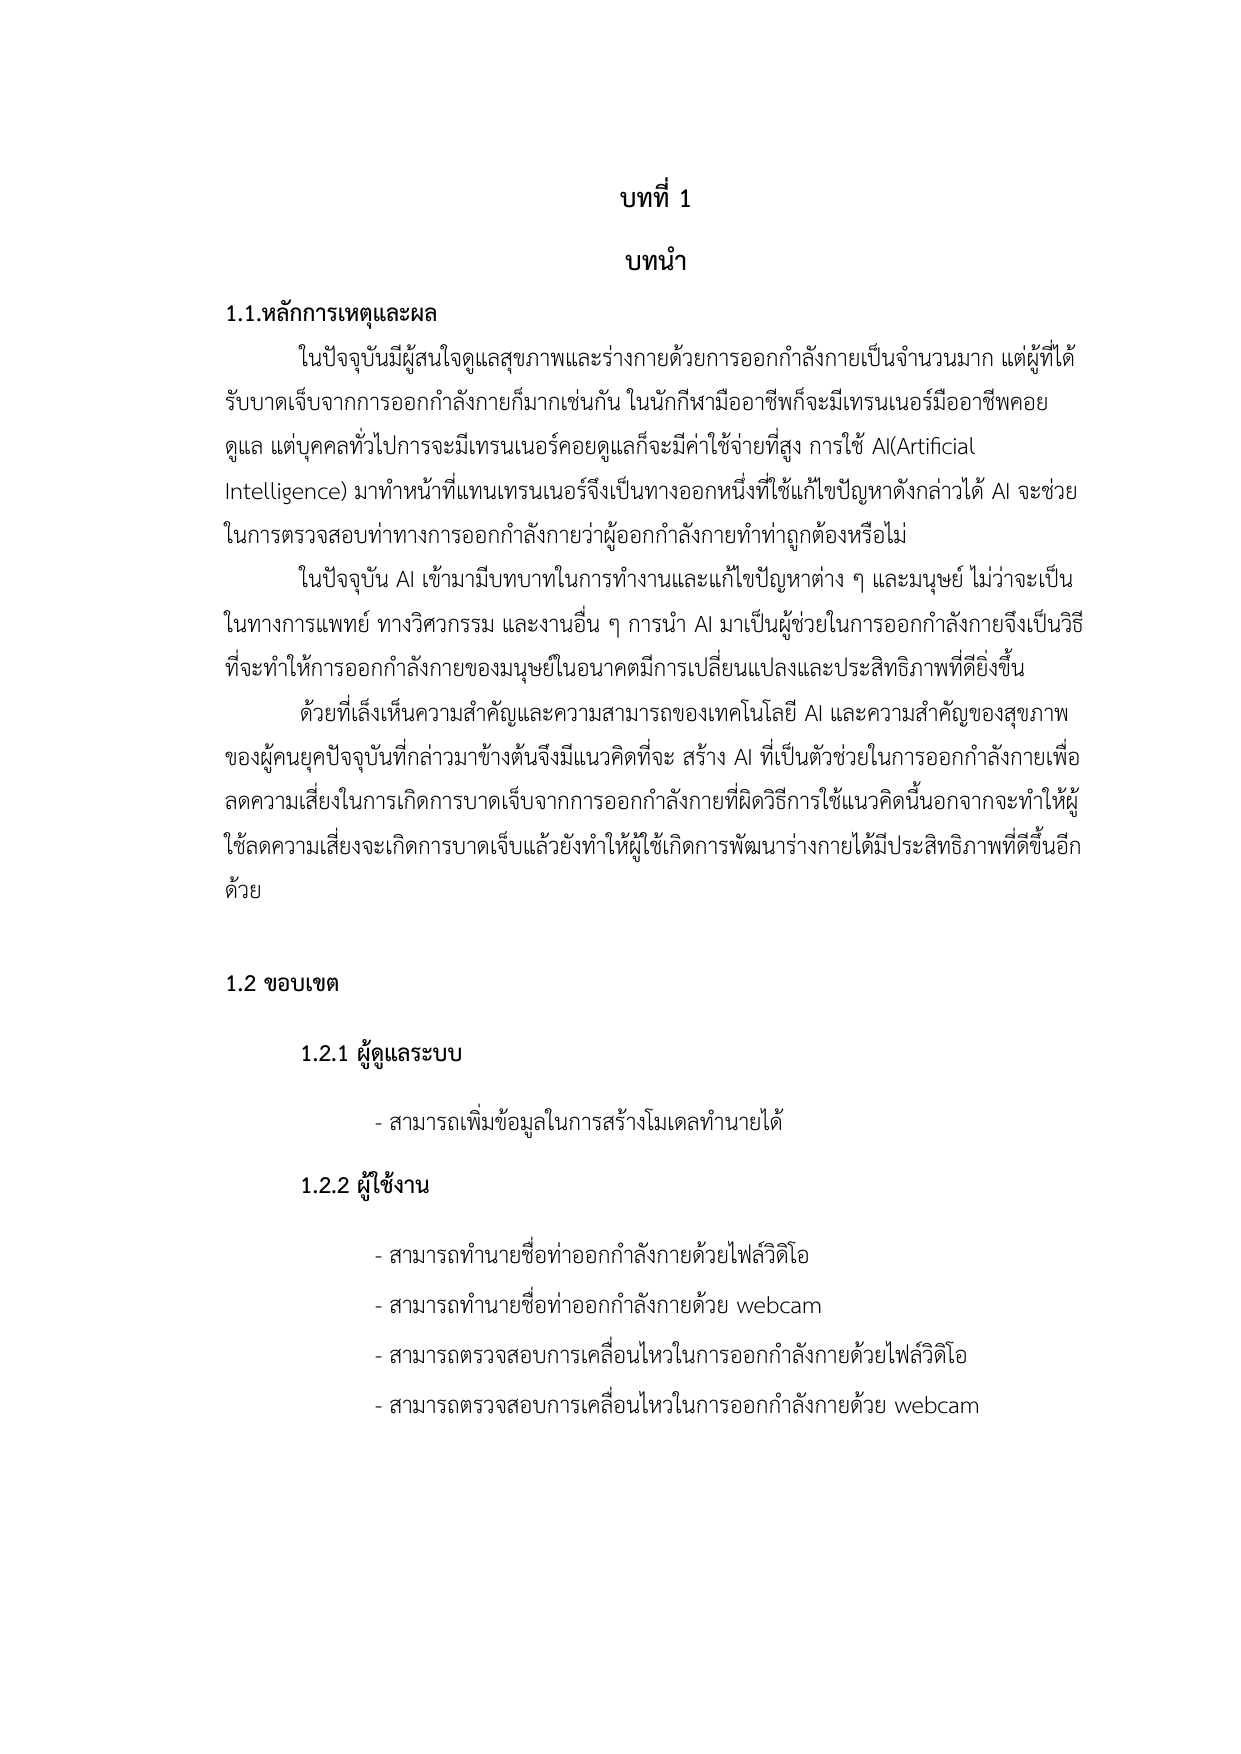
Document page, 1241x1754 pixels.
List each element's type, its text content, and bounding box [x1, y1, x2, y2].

subtitle 1.2.1 ผู้ดูแลระบบ [300, 1032, 1087, 1076]
text ด้วยที่เล็งเห็นความสำคัญและความสามารถของเทคโนโลยี AI และความสำคัญของสุขภาพของผู้คนยุคปัจจุบันที่กล่าวมาข้างต้นจึงมีแนวคิดที่จะ สร้าง AI ที่เป็นตัวช่วยในการออกกำลังกายเพื่อลดความเสี่ยงในการเกิดการบาดเจ็บจากการออกกำลังกายที่ผิดวิธีการใช้แนวคิดนี้นอกจากจะทำให้ผู้ใช้ลดความเสี่ยงจะเกิดการบาดเจ็บแล้วยังทำให้ผู้ใช้เกิดการพัฒนาร่างกายได้มีประสิทธิภาพที่ดีขึ้นอีกด้วย [225, 692, 1087, 914]
text บทนำ [225, 237, 1087, 280]
subtitle บทที่ 1 [225, 175, 1087, 225]
text - สามารถตรวจสอบการเคลื่อนไหวในการออกกำลังกายด้วยไฟล์วิดิโอ [225, 1334, 1087, 1372]
text - สามารถทำนายชื่อท่าออกกำลังกายด้วย webcam [300, 1284, 1087, 1322]
text - สามารถตรวจสอบการเคลื่อนไหวในการออกกำลังกายด้วย webcam [225, 1384, 1087, 1422]
text ในปัจจุบันมีผู้สนใจดูแลสุขภาพและร่างกายด้วยการออกกำลังกายเป็นจำนวนมาก แต่ผู้ที่ได้รับบาดเจ็บจากการออกกำลังกายก็มากเช่นกัน ในนักกีฬามืออาชีพก็จะมีเทรนเนอร์มืออาชีพคอยดูแล แต่บุคคลทั่วไปการจะมีเทรนเนอร์คอยดูแลก็จะมีค่าใช้จ่ายที่สูง การใช้ AI(Artificial Intelligence) มาทำหน้าที่แทนเทรนเนอร์จึงเป็นทางออกหนึ่งที่ใช้แก้ไขปัญหาดังกล่าวได้ AI จะช่วยในการตรวจสอบท่าทางการออกกำลังกายว่าผู้ออกกำลังกายทำท่าถูกต้องหรือไม่ [225, 337, 1087, 559]
subtitle 1.2.2 ผู้ใช้งาน [300, 1164, 1087, 1209]
subtitle 1.2 ขอบเขต [225, 962, 1087, 1007]
subtitle 1.1.หลักการเหตุและผล [225, 292, 1087, 337]
text ในปัจจุบัน AI เข้ามามีบทบาทในการทำงานและแก้ไขปัญหาต่าง ๆ และมนุษย์ ไม่ว่าจะเป็นในทางการแพทย์ ทางวิศวกรรม และงานอื่น ๆ การนำ AI มาเป็นผู้ช่วยในการออกกำลังกายจึงเป็นวิธีที่จะทำให้การออกกำลังกายของมนุษย์ในอนาคตมีการเปลี่ยนแปลงและประสิทธิภาพที่ดียิ่งขึ้น [225, 559, 1087, 692]
text - สามารถเพิ่มข้อมูลในการสร้างโมเดลทำนายได้ [225, 1101, 1087, 1139]
text - สามารถทำนายชื่อท่าออกกำลังกายด้วยไฟล์วิดิโอ [225, 1234, 1087, 1271]
